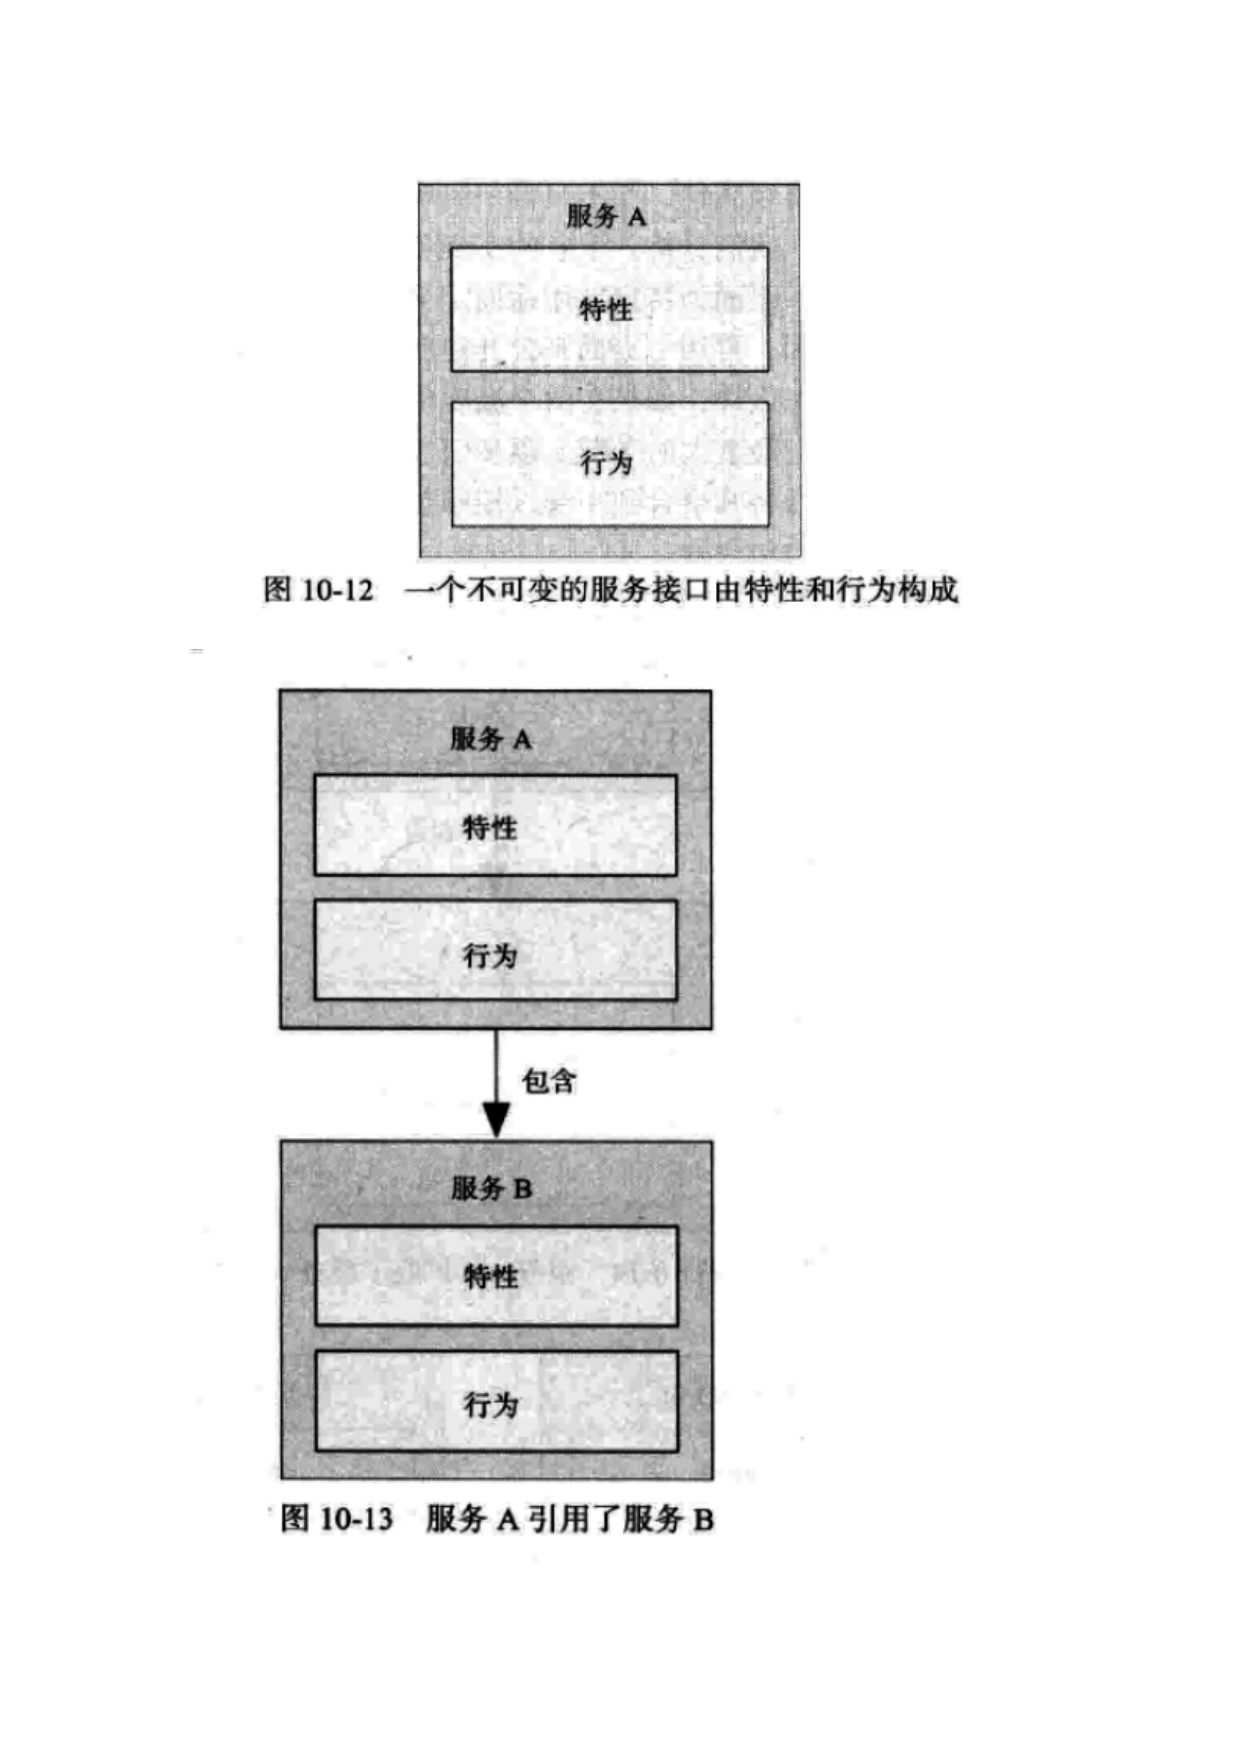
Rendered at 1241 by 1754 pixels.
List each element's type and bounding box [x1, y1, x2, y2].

picture [187, 162, 1053, 637]
picture [187, 649, 919, 1578]
